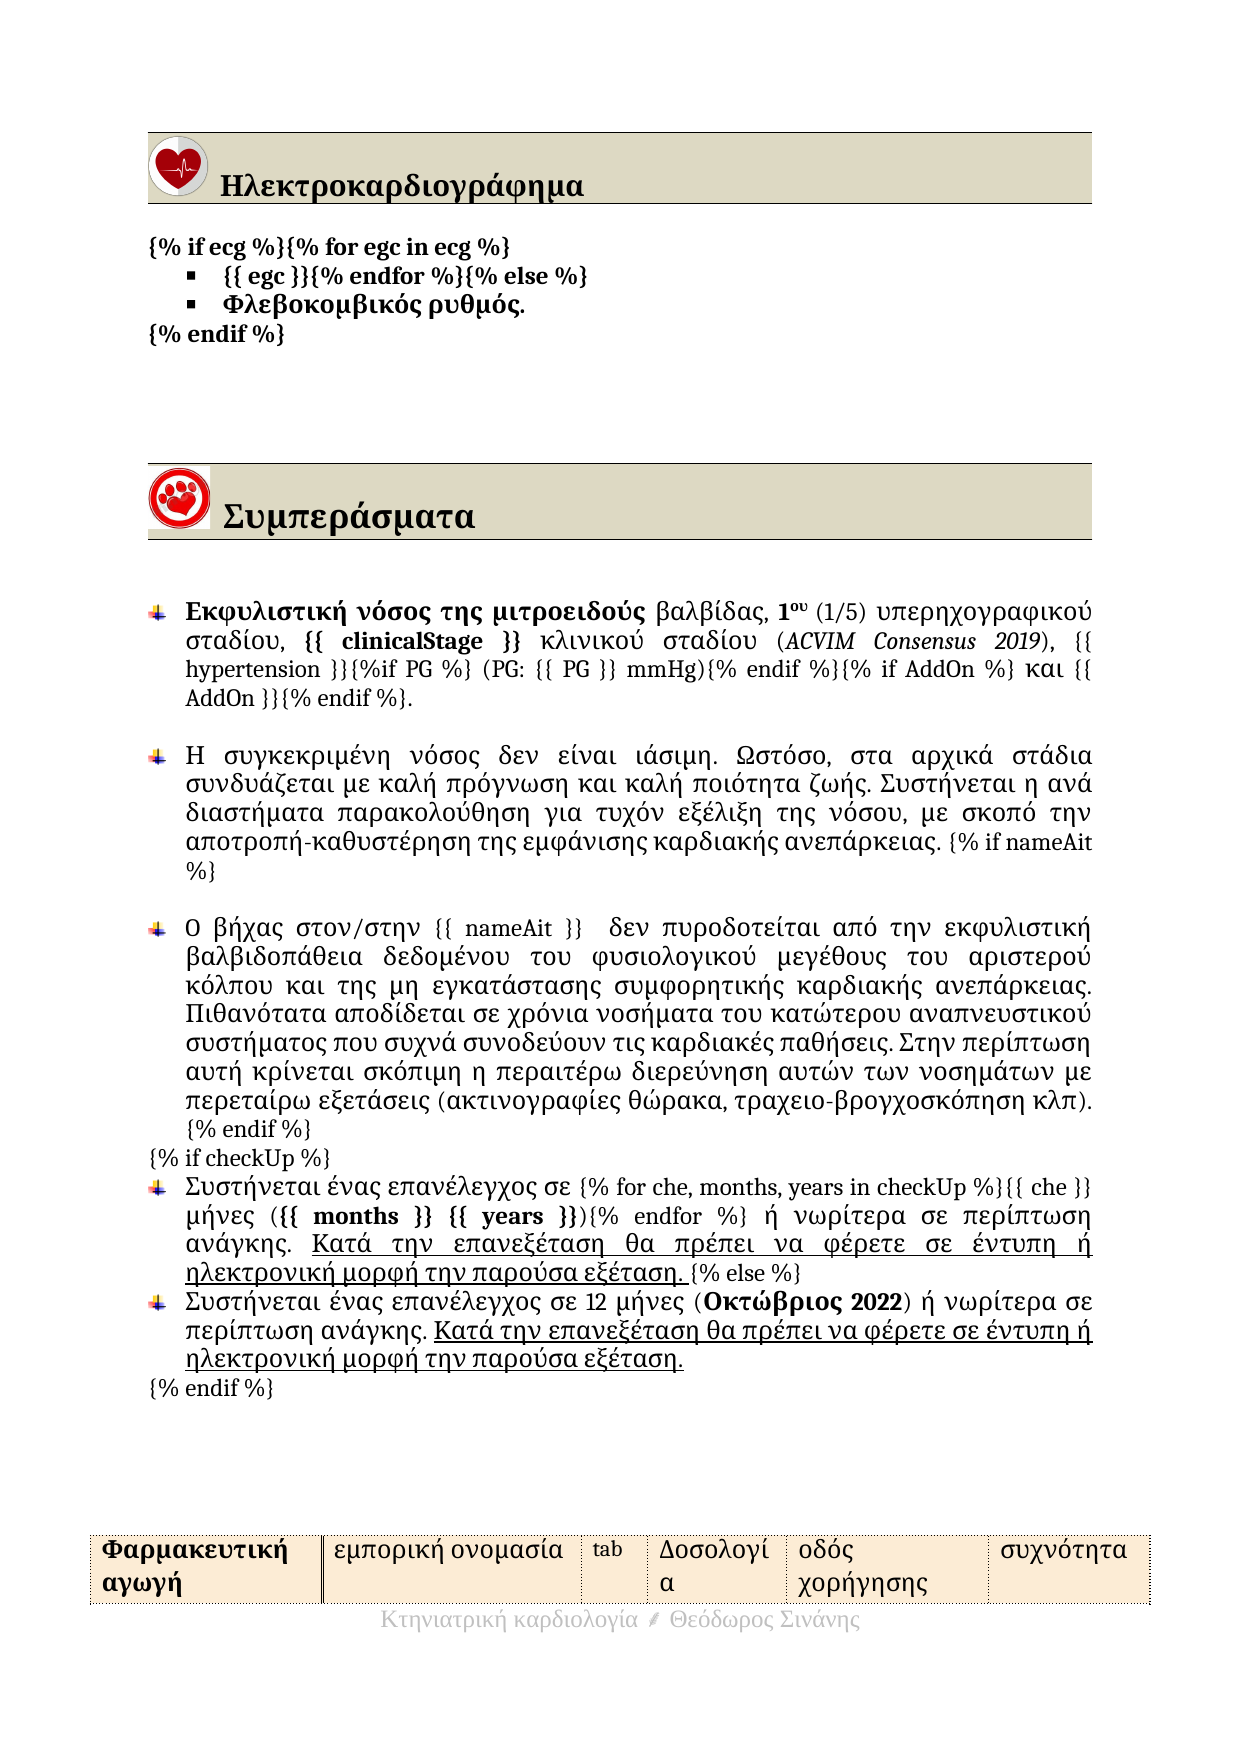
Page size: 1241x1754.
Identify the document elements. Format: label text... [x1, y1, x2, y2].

picture [148, 920, 166, 937]
list Εκφυλιστική νόσος της μιτροειδούς βαλβίδας, 1ου (1/5) υπερηχογραφικού σταδίου, {{ clinicalStage }} κλινικού σταδίου (ACVIM Consensus 2019), {{ hypertension }}{%if PG %} (PG: {{ PG }} mmHg){% endif %}{% if AddOn %} και {{ AddOn }}{% endif %}. [148, 598, 1092, 713]
list Συστήνεται ένας επανέλεγχος σε {% for che, months, years in checkUp %}{{ che }} μήνες ({{ months }} {{ years }}){% endfor %} ή νωρίτερα σε περίπτωση ανάγκης. Κατά την επανεξέταση θα πρέπει να φέρετε σε έντυπη ή ηλεκτρονική μορφή την παρούσα εξέταση. {% else %} [148, 1173, 1092, 1288]
table_header Δοσολογία (mg/kg) [648, 1535, 787, 1603]
picture [148, 1293, 166, 1311]
list {{ egc }}{% endfor %}{% else %} [185, 262, 1092, 291]
table_header εμπορική ονομασία [322, 1535, 581, 1603]
text {% endif %} [148, 319, 1092, 348]
list Η συγκεκριμένη νόσος δεν είναι ιάσιμη. Ωστόσο, στα αρχικά στάδια συνδυάζεται με καλή πρόγνωση και καλή ποιότητα ζωής. Συστήνεται η ανά διαστήματα παρακολούθηση για τυχόν εξέλιξη της νόσου, με σκοπό την αποτροπή-καθυστέρηση της εμφάνισης καρδιακής ανεπάρκειας. {% if nameAit %} [148, 742, 1092, 885]
list Συστήνεται ένας επανέλεγχος σε 12 μήνες (Οκτώβριος 2022) ή νωρίτερα σε περίπτωση ανάγκης. Κατά την επανεξέταση θα πρέπει να φέρετε σε έντυπη ή ηλεκτρονική μορφή την παρούσα εξέταση. [148, 1288, 1092, 1374]
picture [147, 466, 211, 529]
text Ηλεκτροκαρδιογράφημα [148, 133, 1092, 203]
table_header tab [581, 1535, 648, 1603]
subtitle Συμπεράσματα [148, 464, 1092, 539]
text {% endif %} [148, 1374, 1092, 1403]
picture [148, 603, 166, 621]
table_header οδός χορήγησης [787, 1535, 989, 1603]
text {% if ecg %}{% for egc in ecg %} [148, 233, 1092, 262]
text {% if checkUp %} [148, 1144, 1092, 1173]
picture [148, 747, 166, 765]
list O βήχας στον/στην {{ nameAit }} δεν πυροδοτείται από την εκφυλιστική βαλβιδοπάθεια δεδομένου του φυσιολογικού μεγέθους του αριστερού κόλπου και της μη εγκατάστασης συμφορητικής καρδιακής ανεπάρκειας. Πιθανότατα αποδίδεται σε χρόνια νοσήματα του κατώτερου αναπνευστικού συστήματος που συχνά συνοδεύουν τις καρδιακές παθήσεις. Στην περίπτωση αυτή κρίνεται σκόπιμη η περαιτέρω διερεύνηση αυτών των νοσημάτων με περεταίρω εξετάσεις (ακτινογραφίες θώρακα, τραχειο-βρογχοσκόπηση κλπ). {% endif %} [148, 914, 1092, 1144]
table_header Φαρμακευτική αγωγή [90, 1535, 321, 1603]
table_header συχνότητα [989, 1535, 1150, 1603]
picture [147, 135, 209, 197]
picture [148, 1178, 166, 1196]
list Φλεβοκομβικός ρυθμός. [185, 291, 1092, 319]
